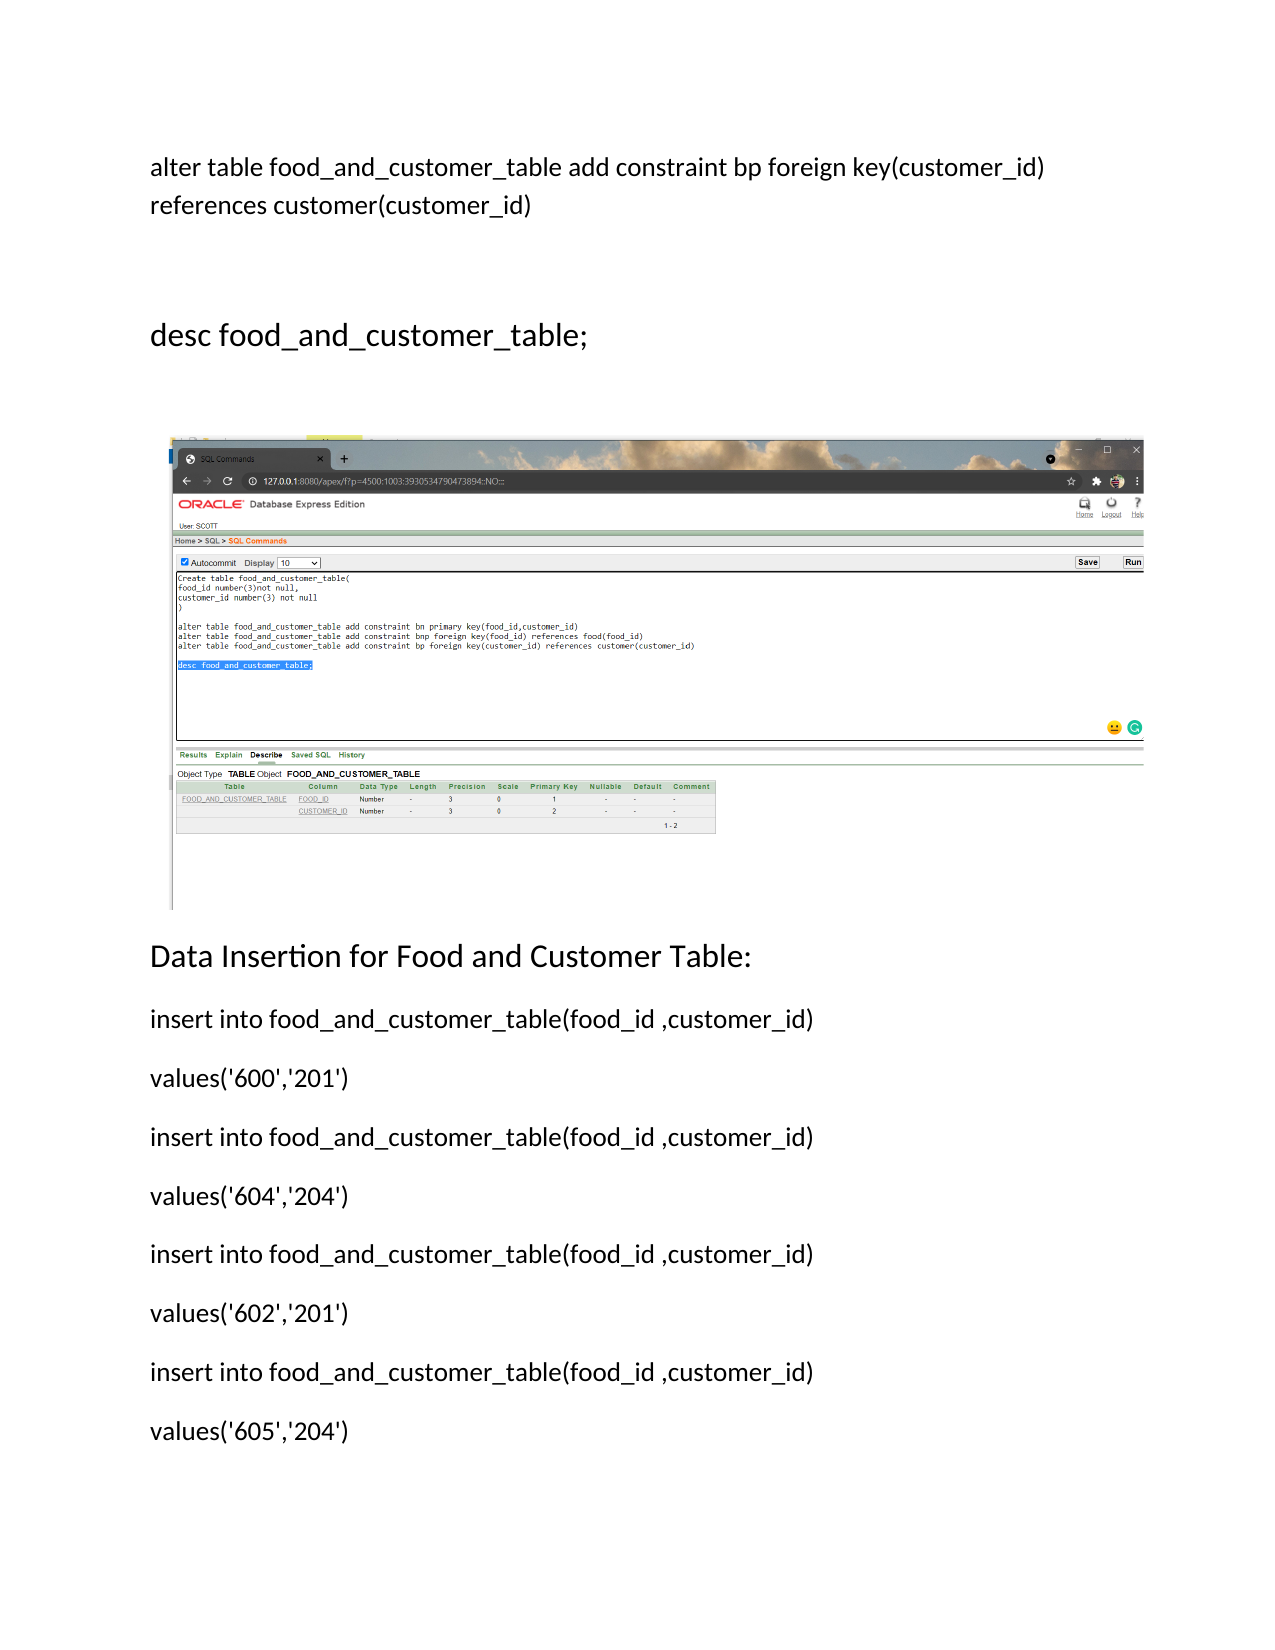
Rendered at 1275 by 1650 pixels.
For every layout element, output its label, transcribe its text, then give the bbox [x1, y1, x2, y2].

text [150, 1355, 1125, 1388]
text desc food_and_customer_table; [150, 314, 1125, 355]
text values('605','204') [150, 1414, 1125, 1447]
text alter table food_and_customer_table add constraint bp foreign key(customer_id) references customer(customer_id) [150, 150, 1125, 221]
text values('600','201') [150, 1061, 1125, 1094]
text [150, 1237, 1125, 1271]
text insert into food_and_customer_table(food_id ,customer_id) [150, 1002, 1125, 1036]
text insert into food_and_customer_table(food_id ,customer_id) [150, 1120, 1125, 1153]
text Data Insertion for Food and Customer Table: [150, 935, 1125, 976]
text values('602','201') [150, 1296, 1125, 1329]
text values('604','204') [150, 1179, 1125, 1212]
